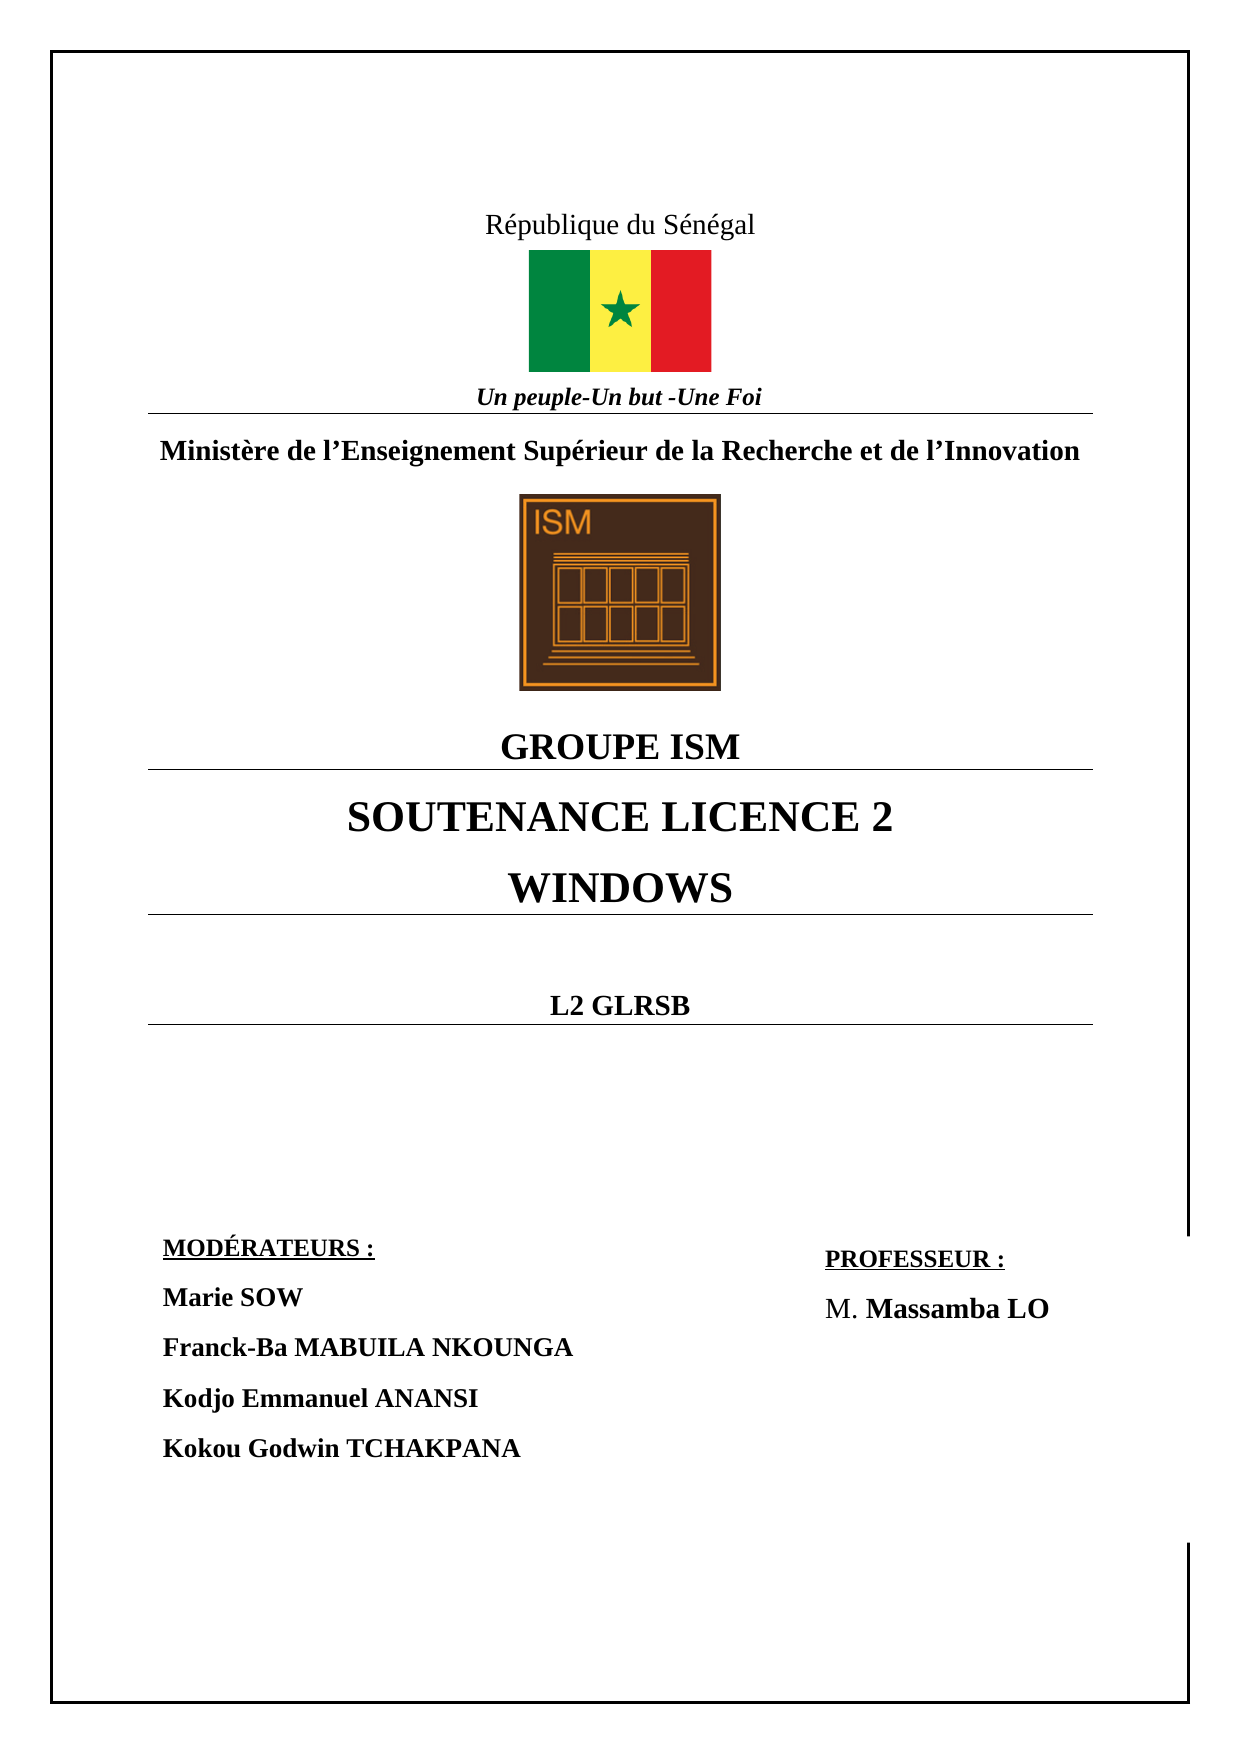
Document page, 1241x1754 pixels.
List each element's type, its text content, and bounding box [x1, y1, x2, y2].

text WINDOWS [148, 861, 1093, 914]
text L2 GLRSB [148, 988, 1093, 1024]
picture [519, 494, 721, 691]
text République du Sénégal [148, 207, 1093, 241]
text GROUPE ISM [148, 724, 1093, 769]
text Un peuple-Un but -Une Foi [148, 382, 1093, 413]
text Ministère de l’Enseignement Supérieur de la Recherche et de l’Innovation [148, 433, 1093, 466]
text SOUTENANCE LICENCE 2 [148, 790, 1093, 841]
picture [528, 250, 712, 372]
